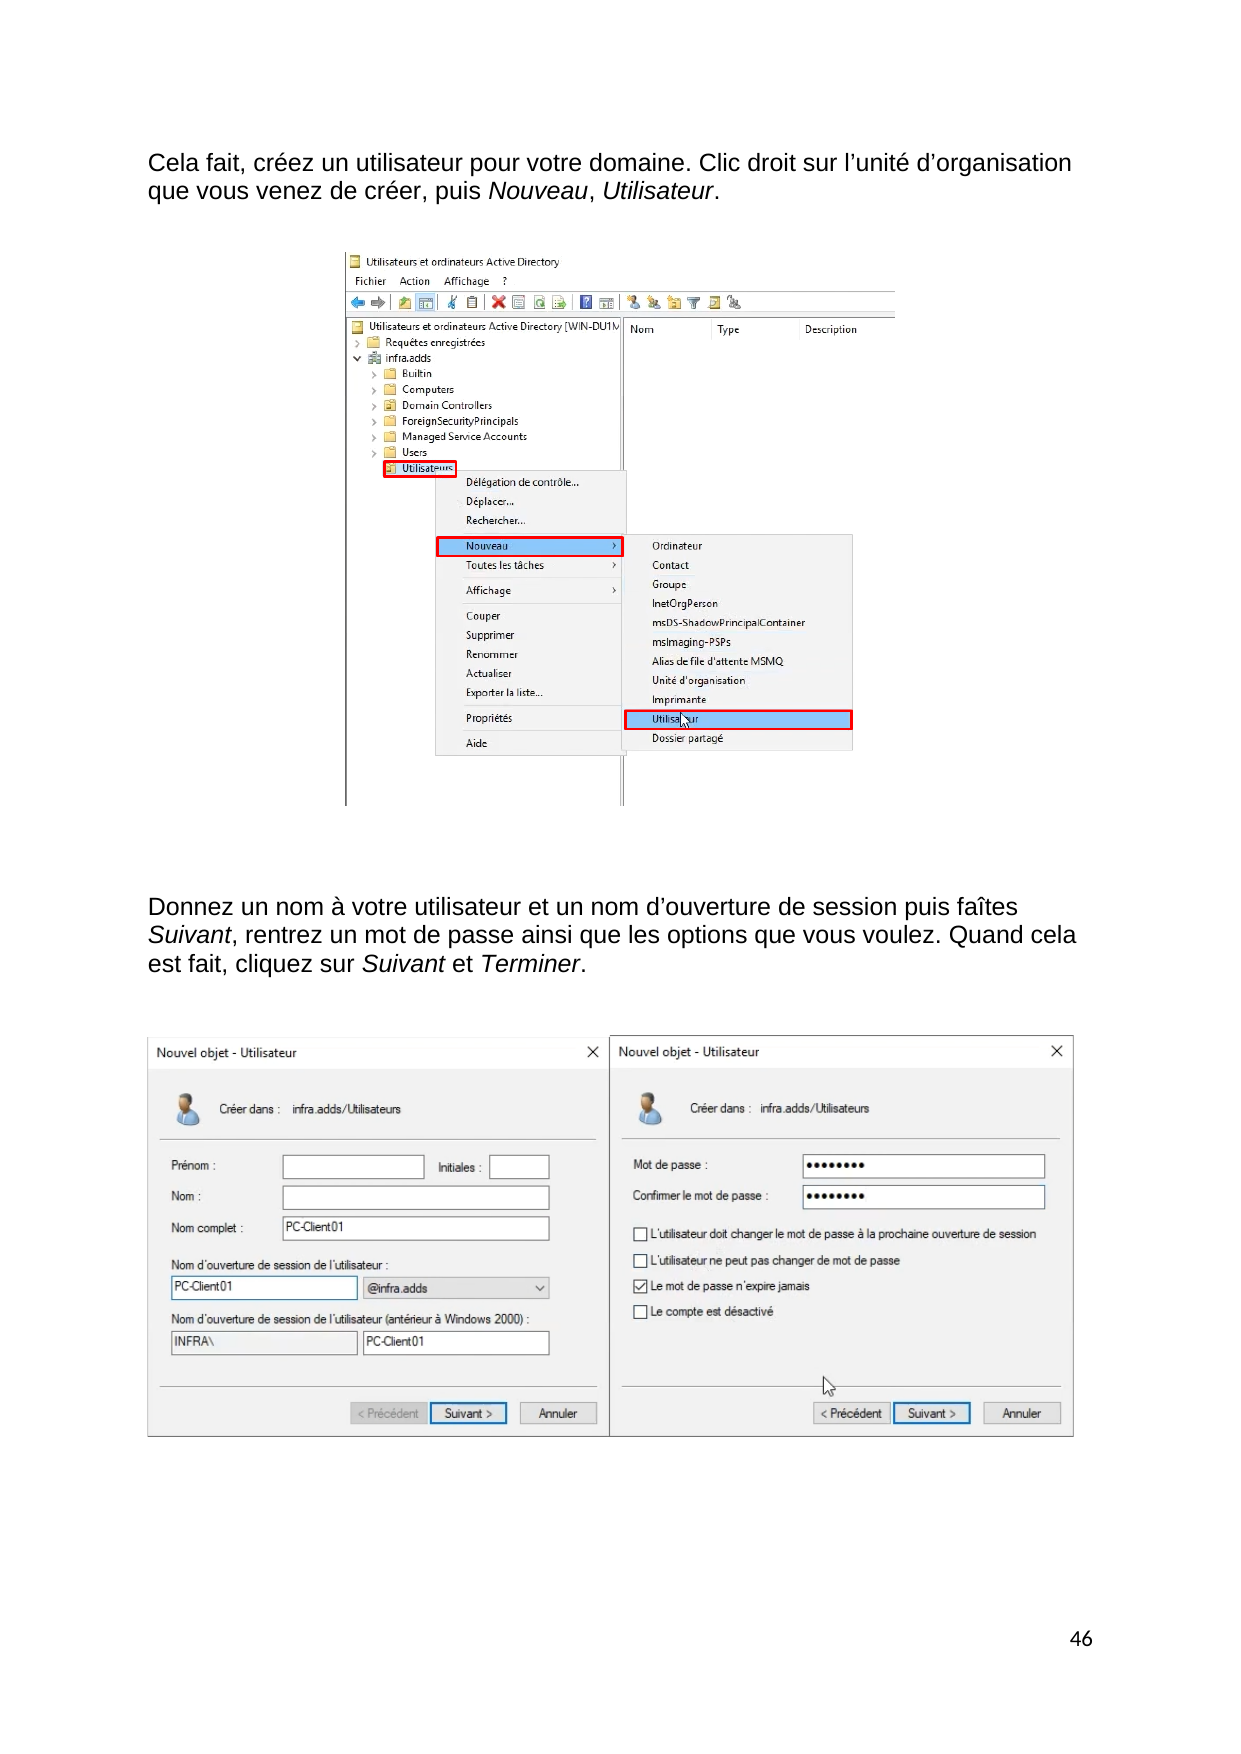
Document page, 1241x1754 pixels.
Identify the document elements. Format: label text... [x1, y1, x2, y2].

text Cela fait, créez un utilisateur pour votre domaine. Clic droit sur l’unité d’organisation que vous venez de créer, puis Nouveau, Utilisateur. [148, 148, 1093, 205]
picture [147, 1035, 1074, 1437]
text Donnez un nom à votre utilisateur et un nom d’ouverture de session puis faîtes Suivant, rentrez un mot de passe ainsi que les options que vous voulez. Quand cela est fait, cliquez sur Suivant et Terminer. [148, 892, 1093, 978]
picture [345, 252, 895, 806]
